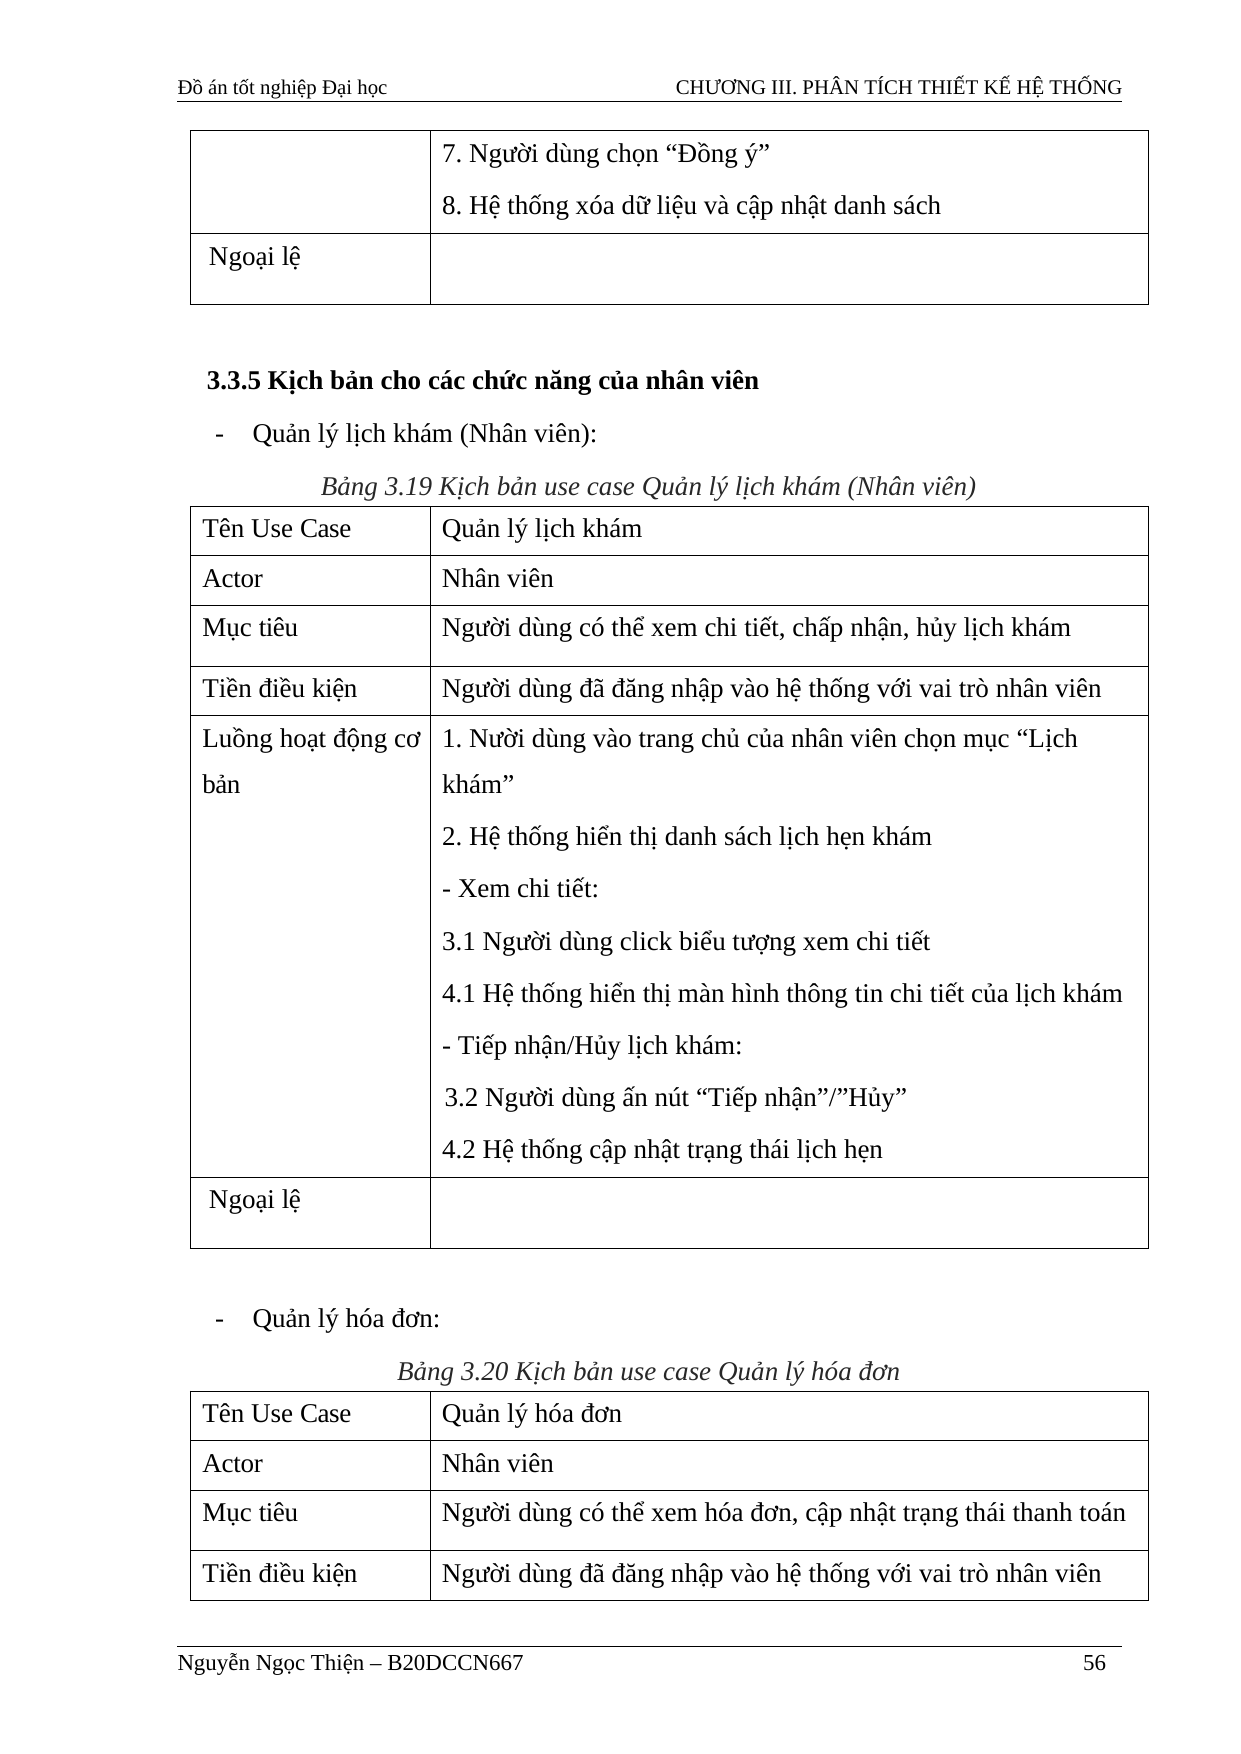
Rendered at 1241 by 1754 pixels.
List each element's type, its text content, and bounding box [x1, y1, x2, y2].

table_cell Actor [191, 1441, 430, 1490]
table_cell Người dùng đã đăng nhập vào hệ thống với vai trò nhân viên [431, 1551, 1148, 1600]
list Quản lý hóa đơn: [215, 1302, 1122, 1333]
table_cell Người dùng đã đăng nhập vào hệ thống với vai trò nhân viên [431, 667, 1148, 715]
subtitle Bảng 3.20 Kịch bản use case Quản lý hóa đơn [177, 1355, 1122, 1386]
table_cell Nhân viên [431, 1441, 1148, 1490]
table_cell Người dùng có thể xem hóa đơn, cập nhật trạng thái thanh toán [431, 1491, 1148, 1550]
list Quản lý lịch khám (Nhân viên): [215, 417, 1122, 448]
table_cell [191, 131, 430, 233]
table_cell Ngoại lệ [191, 234, 430, 304]
table_cell Người dùng có thể xem chi tiết, chấp nhận, hủy lịch khám [431, 606, 1148, 666]
table_cell Mục tiêu [191, 606, 430, 666]
table_cell Luồng hoạt động cơ bản [191, 716, 430, 1177]
subtitle 3.3.5 Kịch bản cho các chức năng của nhân viên [207, 364, 1122, 395]
table_cell [431, 1178, 1148, 1248]
table_cell Actor [191, 556, 430, 605]
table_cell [431, 131, 1148, 233]
table_header Tên Use Case [191, 507, 430, 555]
table_header Quản lý hóa đơn [431, 1392, 1148, 1440]
table_cell [431, 234, 1148, 304]
subtitle Bảng 3.19 Kịch bản use case Quản lý lịch khám (Nhân viên) [177, 470, 1122, 501]
table_cell Nhân viên [431, 556, 1148, 605]
table_header Tên Use Case [191, 1392, 430, 1440]
table_cell Tiền điều kiện [191, 1551, 430, 1600]
table_cell Mục tiêu [191, 1491, 430, 1550]
table_cell Tiền điều kiện [191, 667, 430, 715]
table_cell 1. Nười dùng vào trang chủ của nhân viên chọn mục “Lịch khám” 2. Hệ thống hiển thị danh sách lịch hẹn khám - Xem chi tiết: 3.1 Người dùng click biểu tượng xem chi tiết 4.1 Hệ thống hiển thị màn hình thông tin chi tiết của lịch khám - Tiếp nhận/Hủy lịch khám: 3.2 Người dùng ấn nút “Tiếp nhận”/”Hủy” 4.2 Hệ thống cập nhật trạng thái lịch hẹn [431, 716, 1148, 1177]
table_cell Ngoại lệ [191, 1178, 430, 1248]
table_header Quản lý lịch khám [431, 507, 1148, 555]
